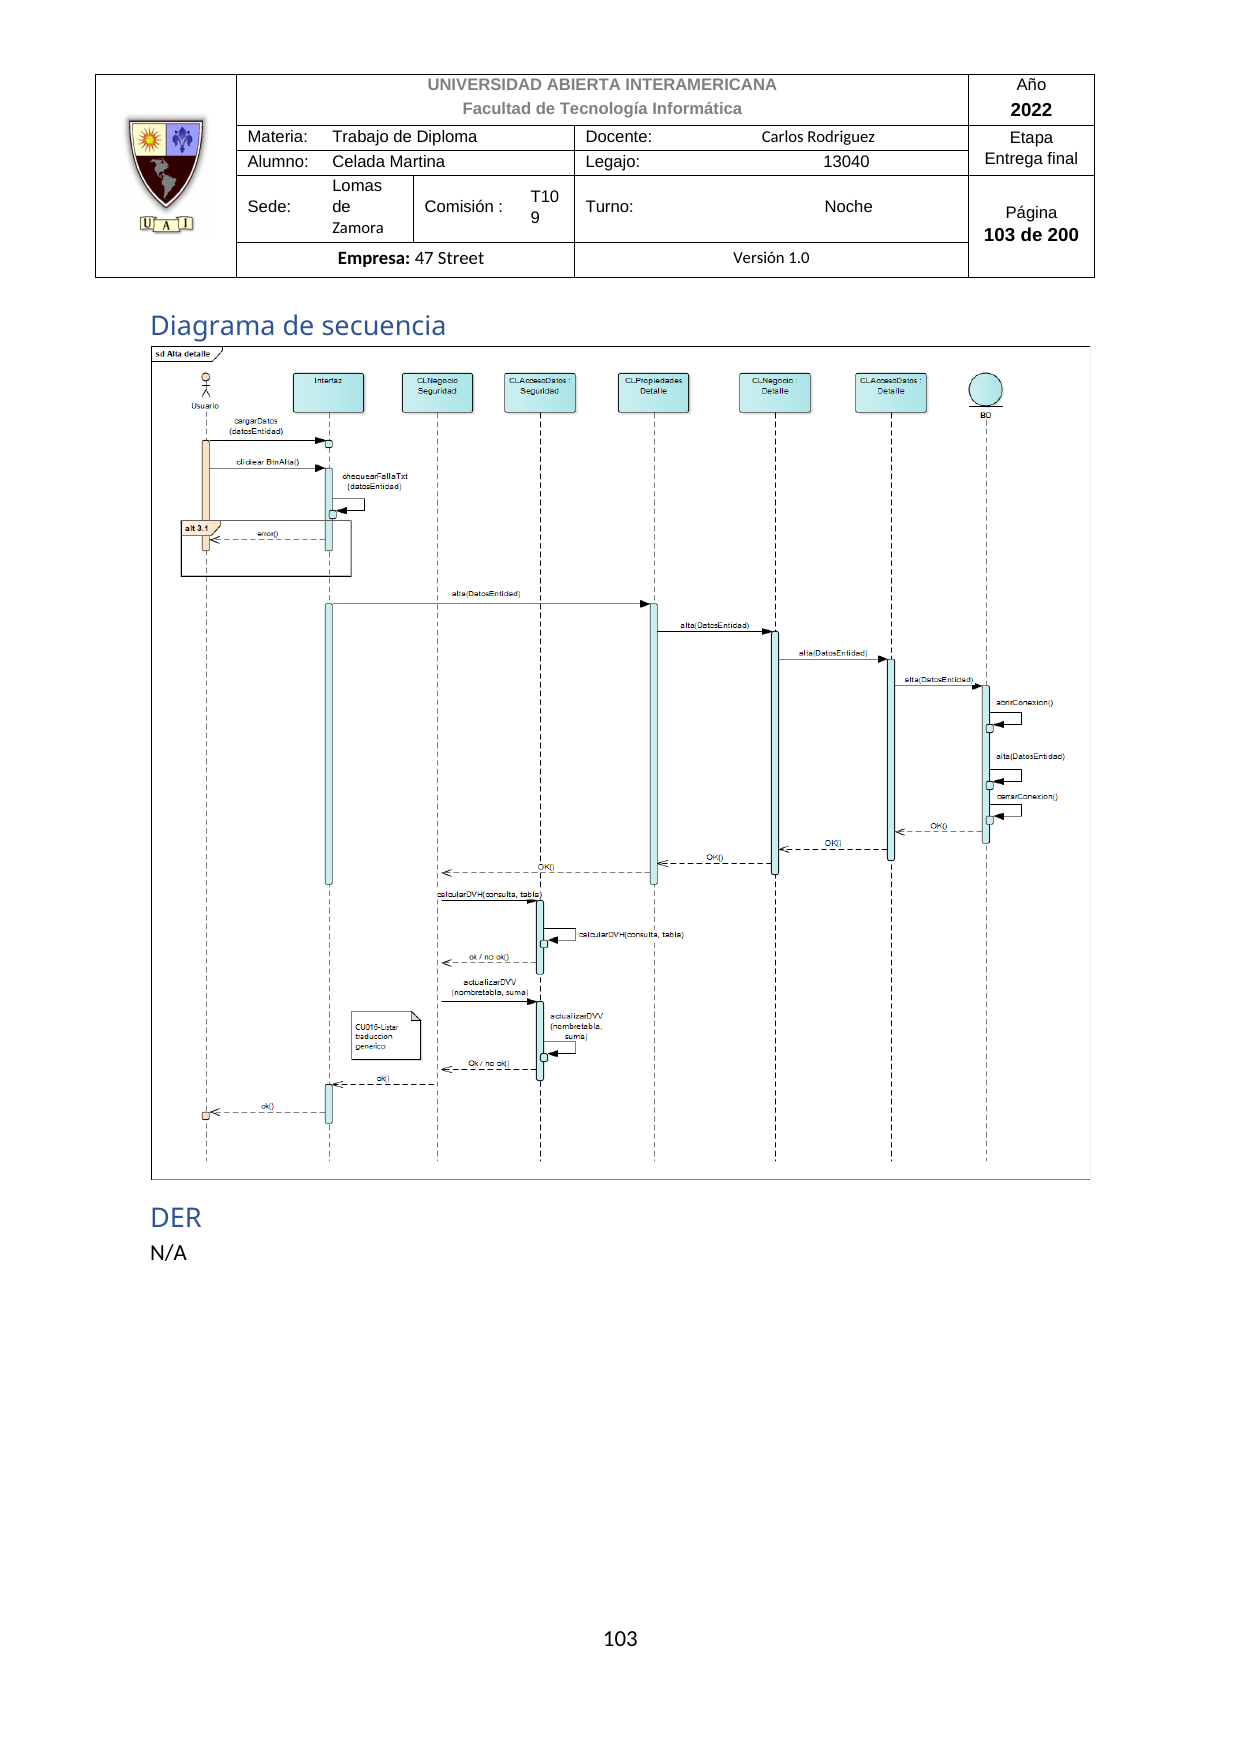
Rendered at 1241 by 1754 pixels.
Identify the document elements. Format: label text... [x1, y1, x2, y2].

picture [150, 345, 1091, 1180]
text N/ACU022 Modificar detalle [150, 1238, 1090, 1266]
picture [120, 111, 212, 237]
subtitle DER [150, 1198, 1090, 1235]
subtitle Diagrama de secuencia [150, 306, 1090, 343]
